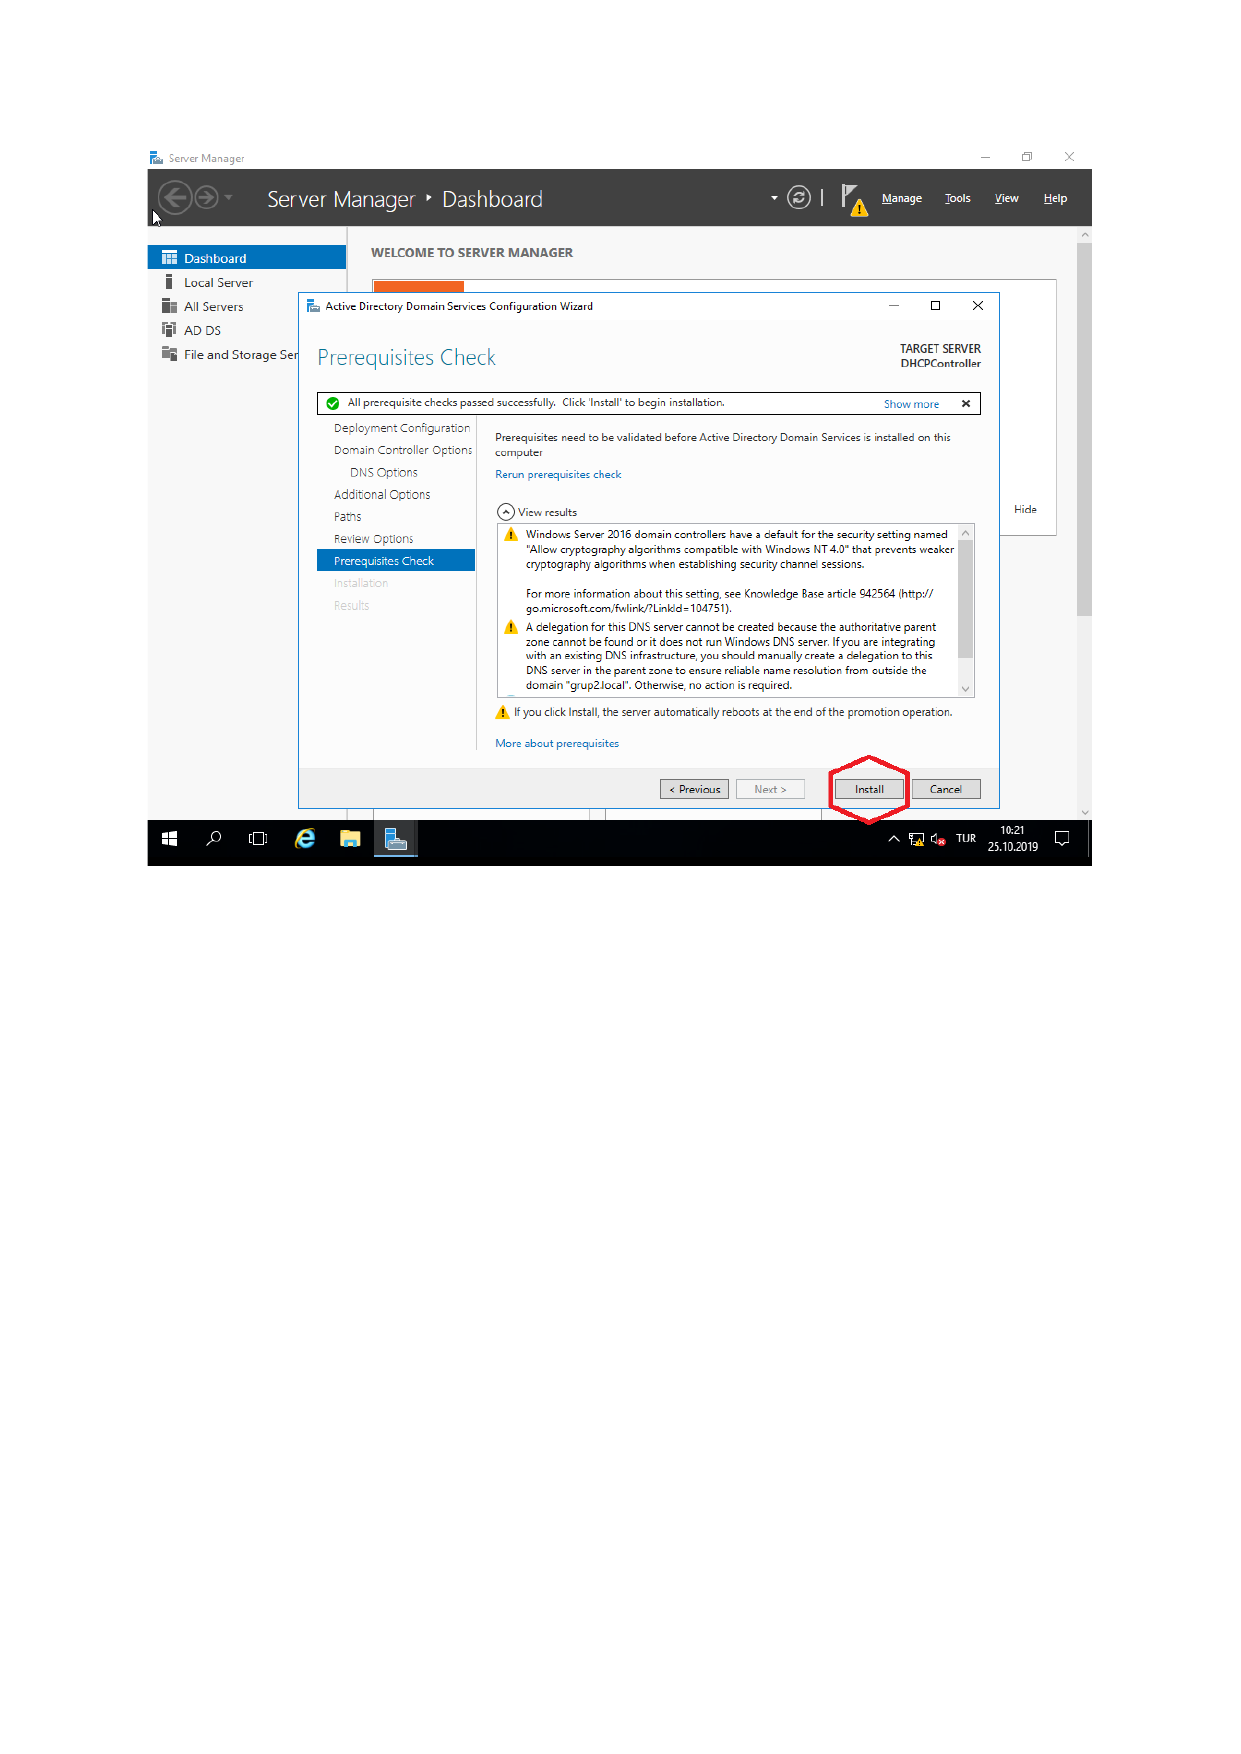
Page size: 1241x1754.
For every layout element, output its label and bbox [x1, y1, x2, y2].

picture [147, 147, 1092, 866]
